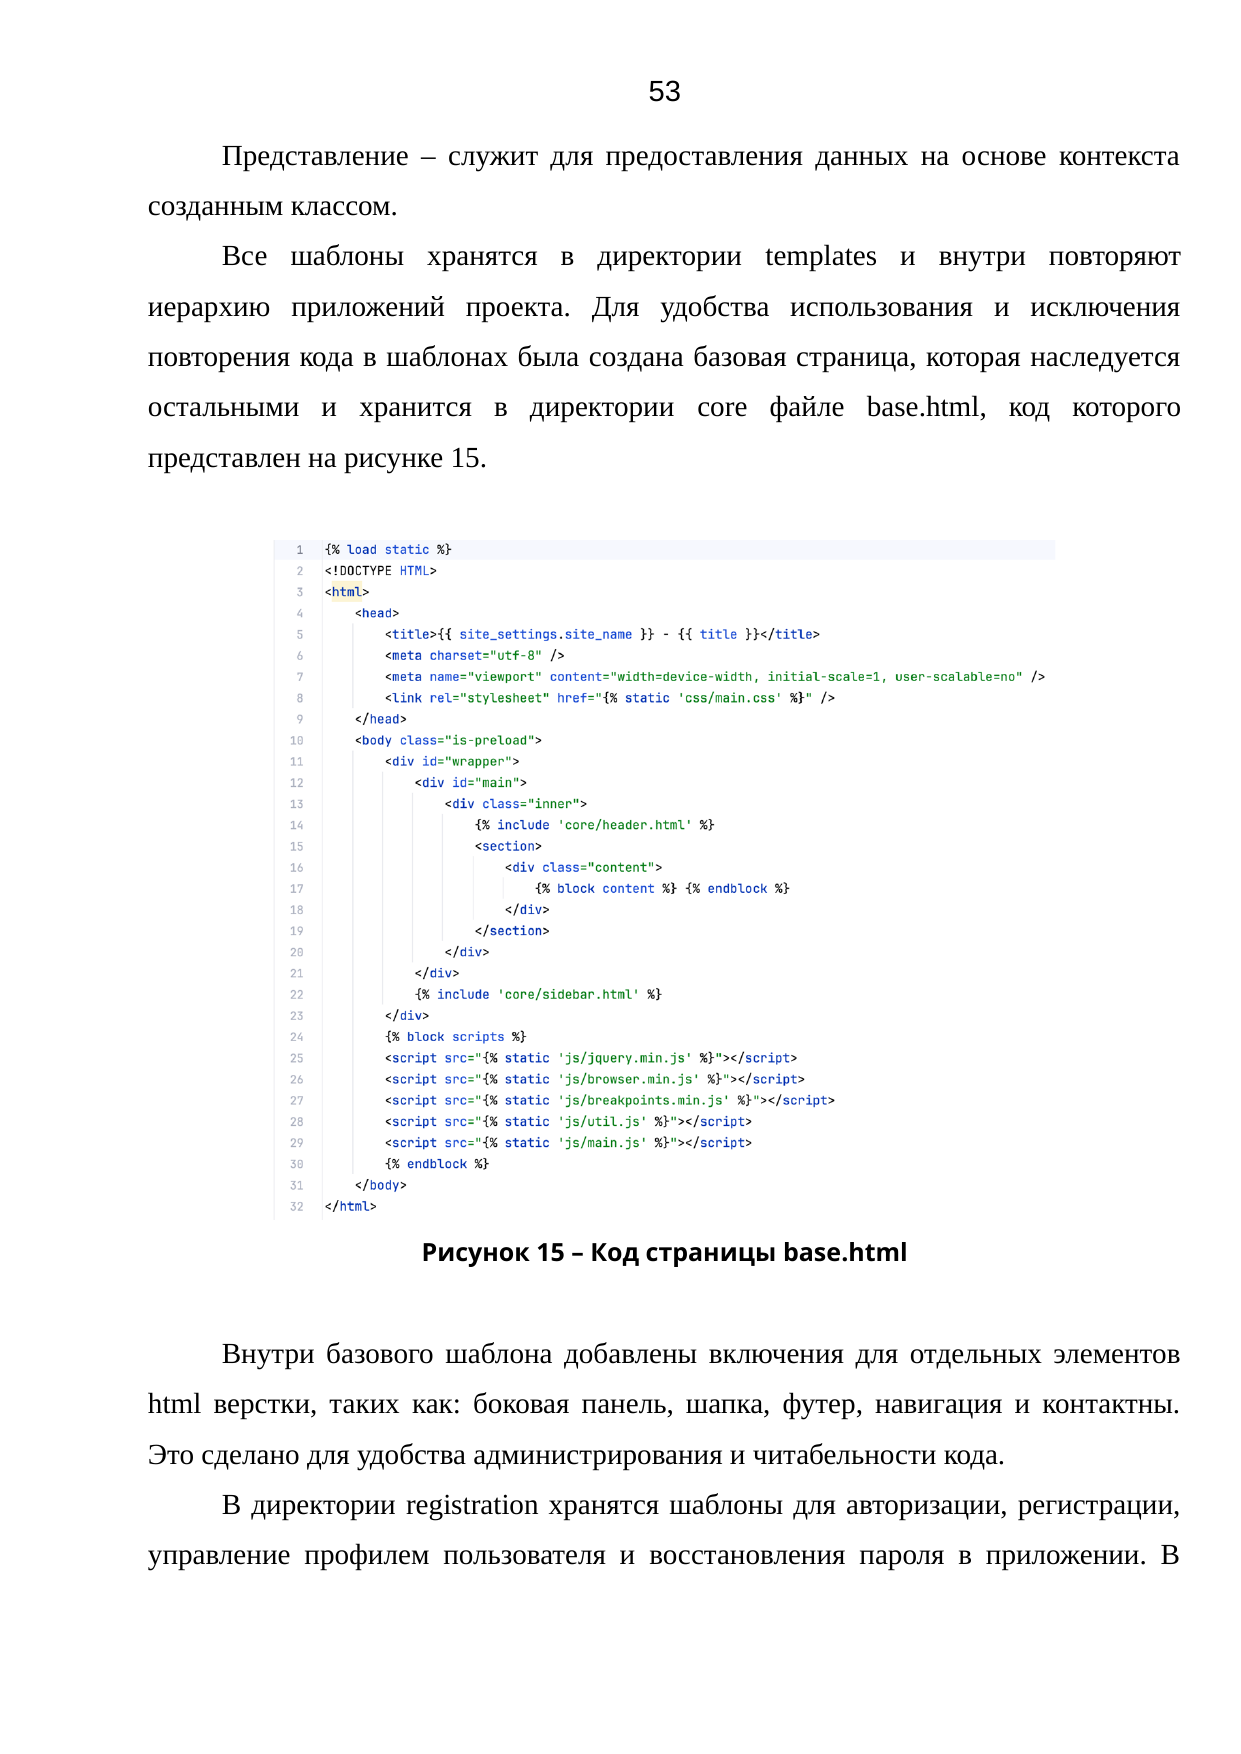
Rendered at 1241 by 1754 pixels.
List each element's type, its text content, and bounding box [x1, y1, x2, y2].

text Внутри базового шаблона добавлены включения для отдельных элементов html верстки, таких как: боковая панель, шапка, футер, навигация и контактны. Это сделано для удобства администрирования и читабельности кода. [148, 1336, 1181, 1470]
text Рисунок 15 – Код страницы base.html [148, 1235, 1181, 1269]
text Все шаблоны хранятся в директории templates и внутри повторяют иерархию приложений проекта. Для удобства использования и исключения повторения кода в шаблонах была создана базовая страница, которая наследуется остальными и хранится в директории core файле base.html, код которого представлен на рисунке 15. [148, 238, 1181, 473]
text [148, 1487, 1181, 1571]
picture [273, 540, 1056, 1220]
text Представление – служит для предоставления данных на основе контекста созданным классом. [148, 138, 1181, 222]
